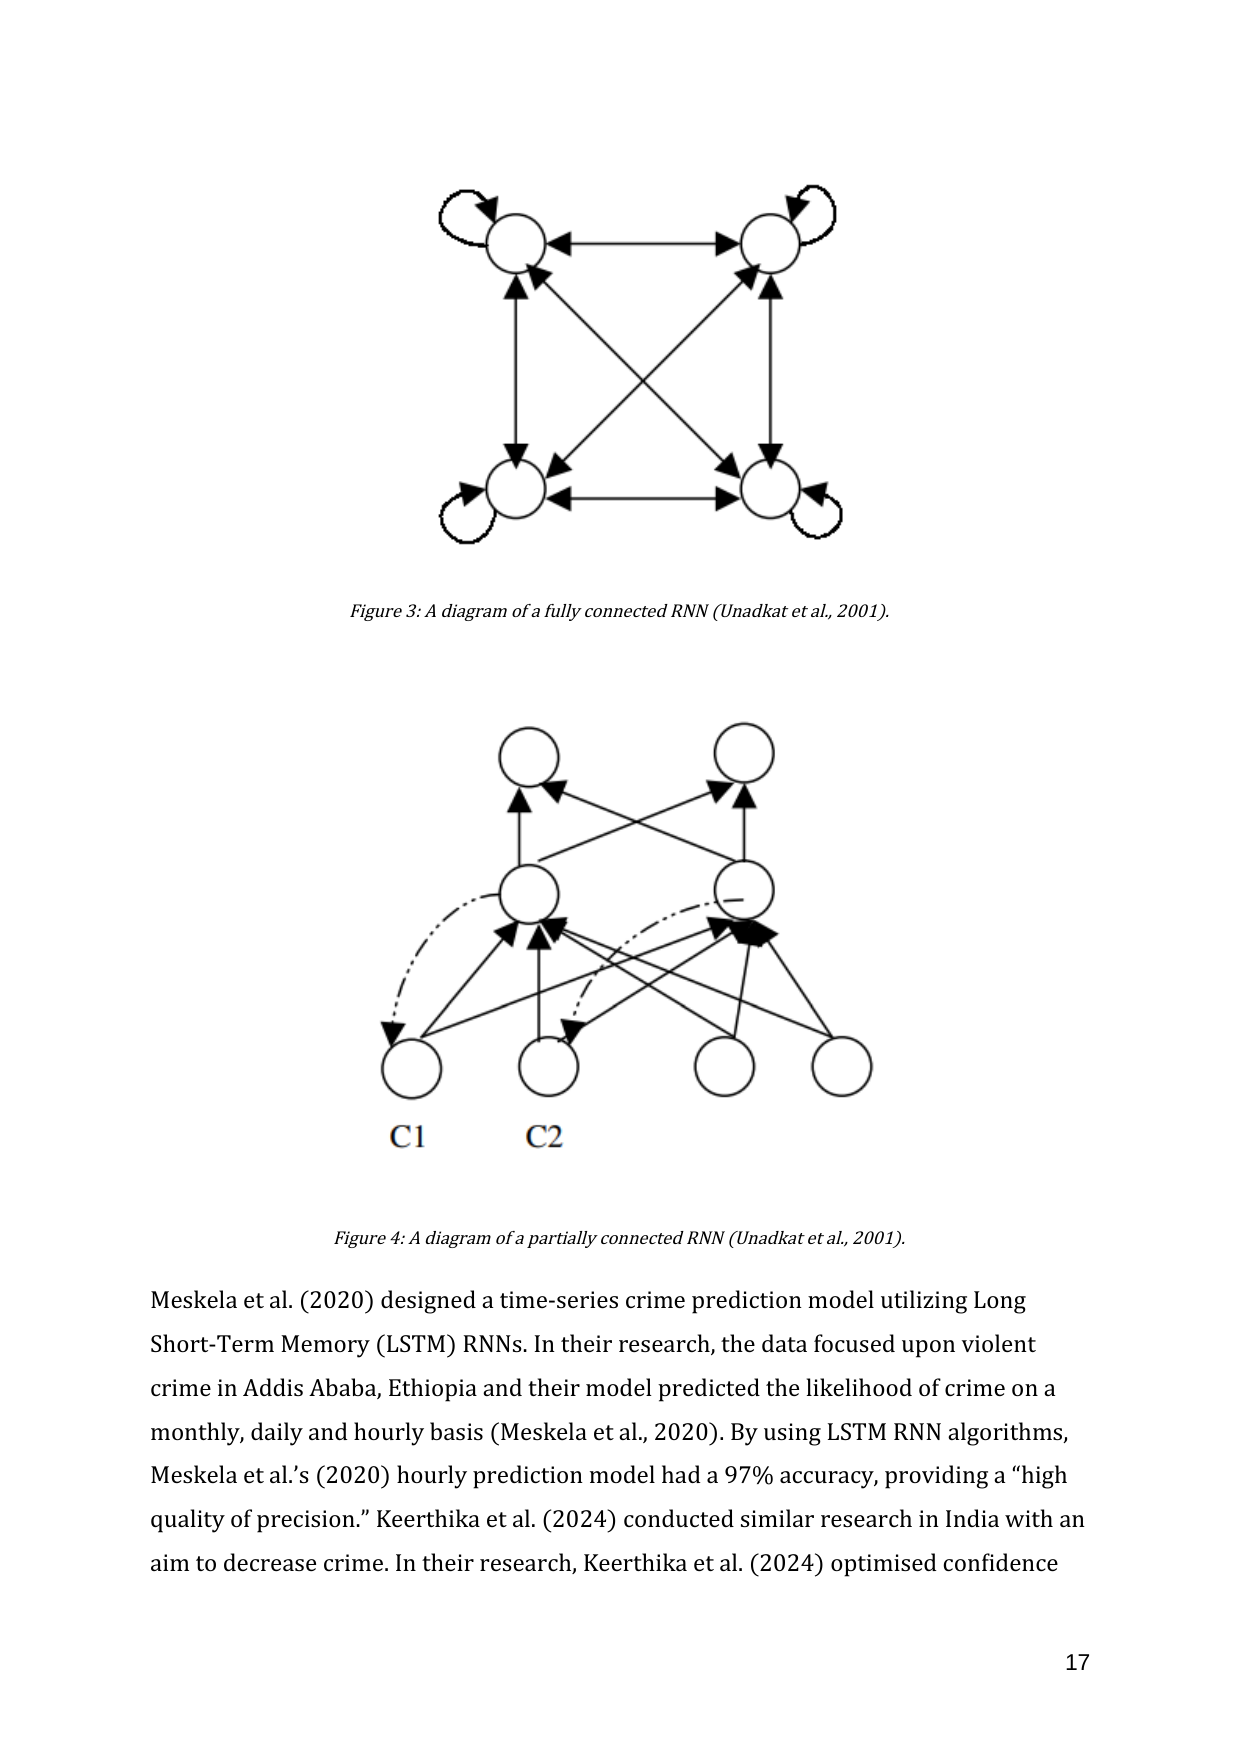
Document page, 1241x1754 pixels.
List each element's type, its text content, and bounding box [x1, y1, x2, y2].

picture [339, 700, 936, 1163]
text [150, 1285, 1090, 1577]
picture [414, 168, 896, 571]
